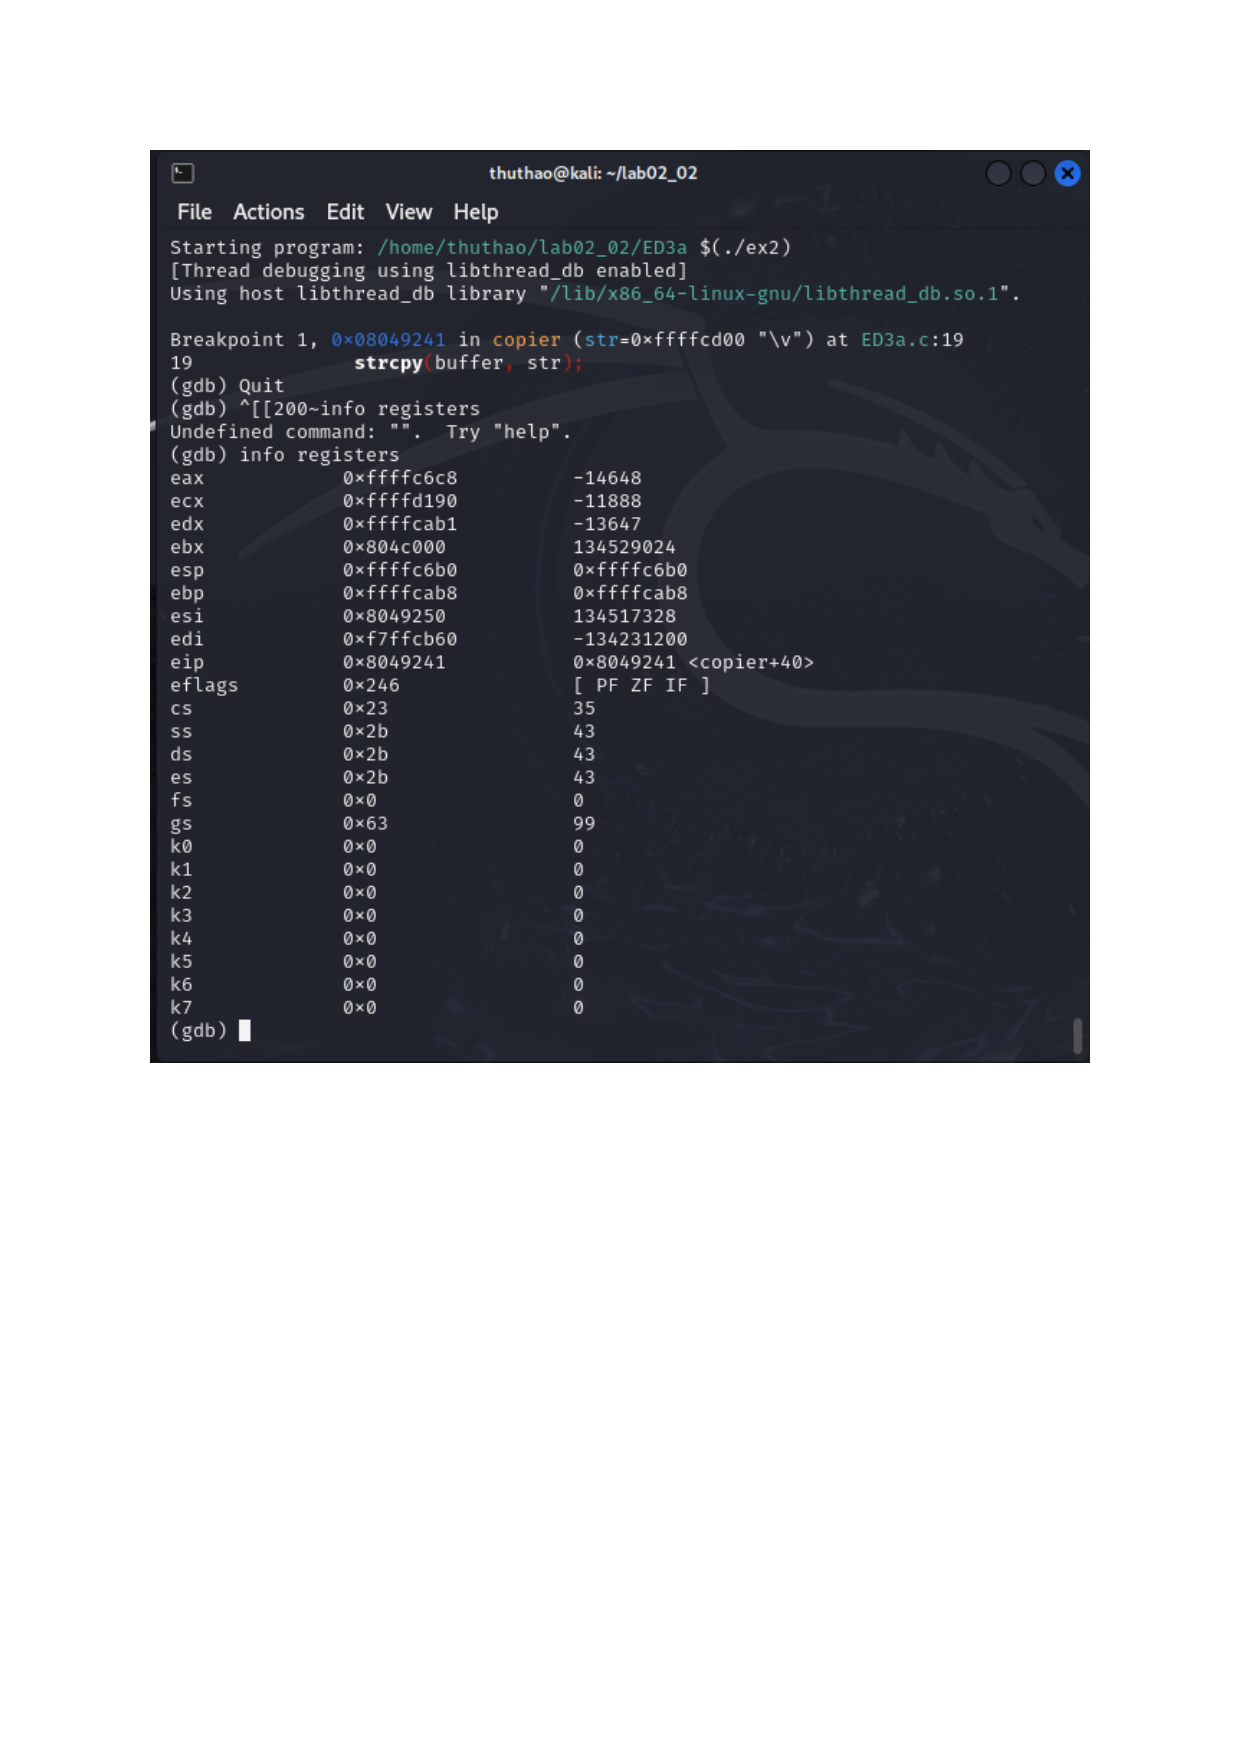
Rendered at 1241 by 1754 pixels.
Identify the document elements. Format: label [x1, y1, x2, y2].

picture [150, 150, 1090, 1063]
